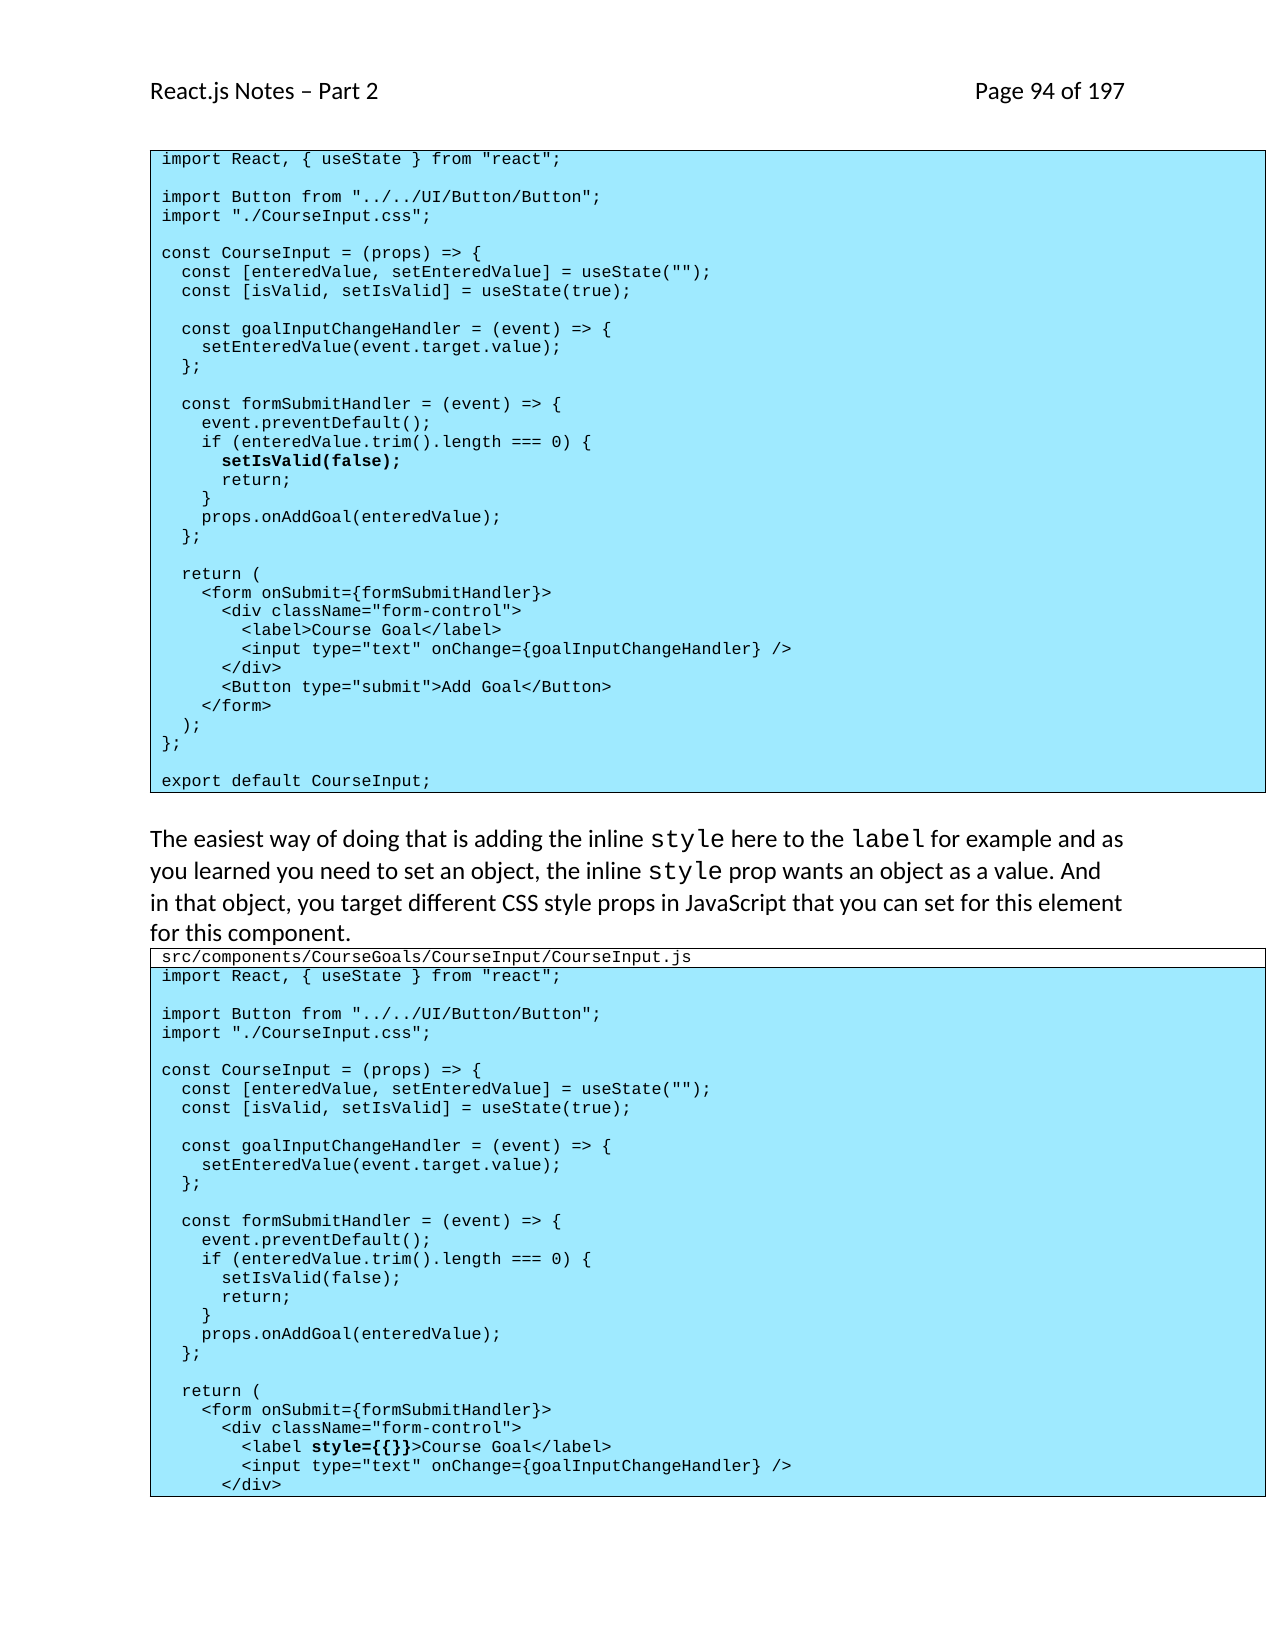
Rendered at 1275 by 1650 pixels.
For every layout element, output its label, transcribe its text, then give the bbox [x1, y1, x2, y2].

table_cell import React, { useState } from "react"; import Button from "../../UI/Button/Button"; import "./CourseInput.css"; const CourseInput = (props) => { const [enteredValue, setEnteredValue] = useState(""); const [isValid, setIsValid] = useState(true); const goalInputChangeHandler = (event) => { setEnteredValue(event.target.value); }; const formSubmitHandler = (event) => { event.preventDefault(); if (enteredValue.trim().length === 0) { setIsValid(false); return; } props.onAddGoal(enteredValue); }; return ( <form onSubmit={formSubmitHandler}> <div className="form-control"> <label>Course Goal</label> <input type="text" onChange={goalInputChangeHandler} /> </div> <Button type="submit">Add Goal</Button> </form> ); }; export default CourseInput; [151, 151, 1265, 792]
table_header src/components/CourseGoals/CourseInput/CourseInput.js [151, 949, 1265, 967]
text The easiest way of doing that is adding the inline style here to the label for example and as you learned you need to set an object, the inline style prop wants an object as a value. And in that object, you target different CSS style props in JavaScript that you can set for this element for this component. [150, 823, 1125, 948]
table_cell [151, 968, 1265, 1496]
